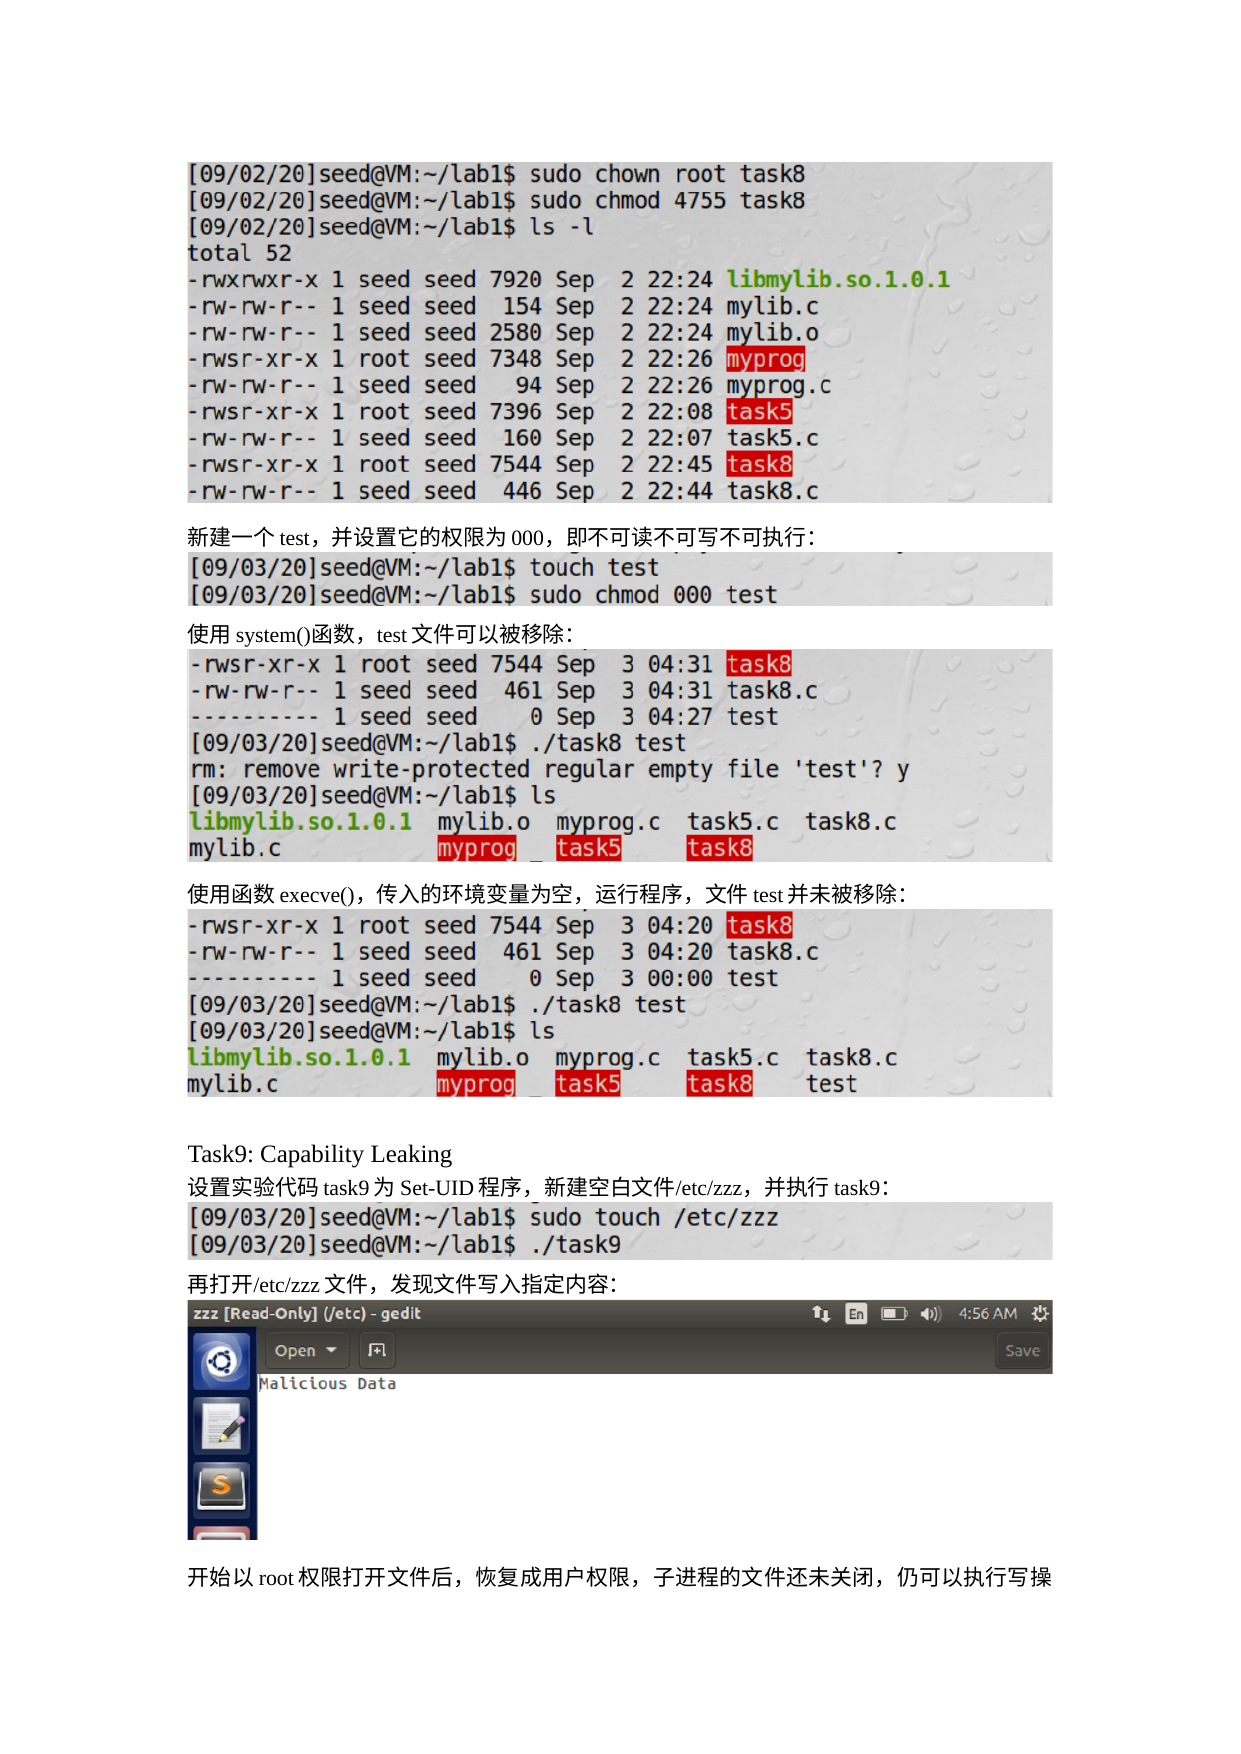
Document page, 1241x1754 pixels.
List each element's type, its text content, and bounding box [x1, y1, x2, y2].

picture [187, 1299, 1053, 1540]
text Task9: Capability Leaking [187, 1137, 1053, 1169]
picture [187, 552, 1053, 606]
picture [187, 1202, 1053, 1260]
picture [187, 162, 1053, 503]
text 再打开/etc/zzz文件，发现文件写入指定内容： [187, 1267, 1053, 1299]
text 新建一个test，并设置它的权限为000，即不可读不可写不可执行： [187, 519, 1053, 552]
text 使用函数execve()，传入的环境变量为空，运行程序，文件test并未被移除： [187, 877, 1053, 909]
text 设置实验代码task9为Set-UID程序，新建空白文件/etc/zzz，并执行task9： [187, 1169, 1053, 1202]
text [187, 1559, 1053, 1592]
text 使用system()函数，test文件可以被移除： [187, 617, 1053, 649]
picture [187, 909, 1053, 1097]
picture [187, 649, 1053, 862]
